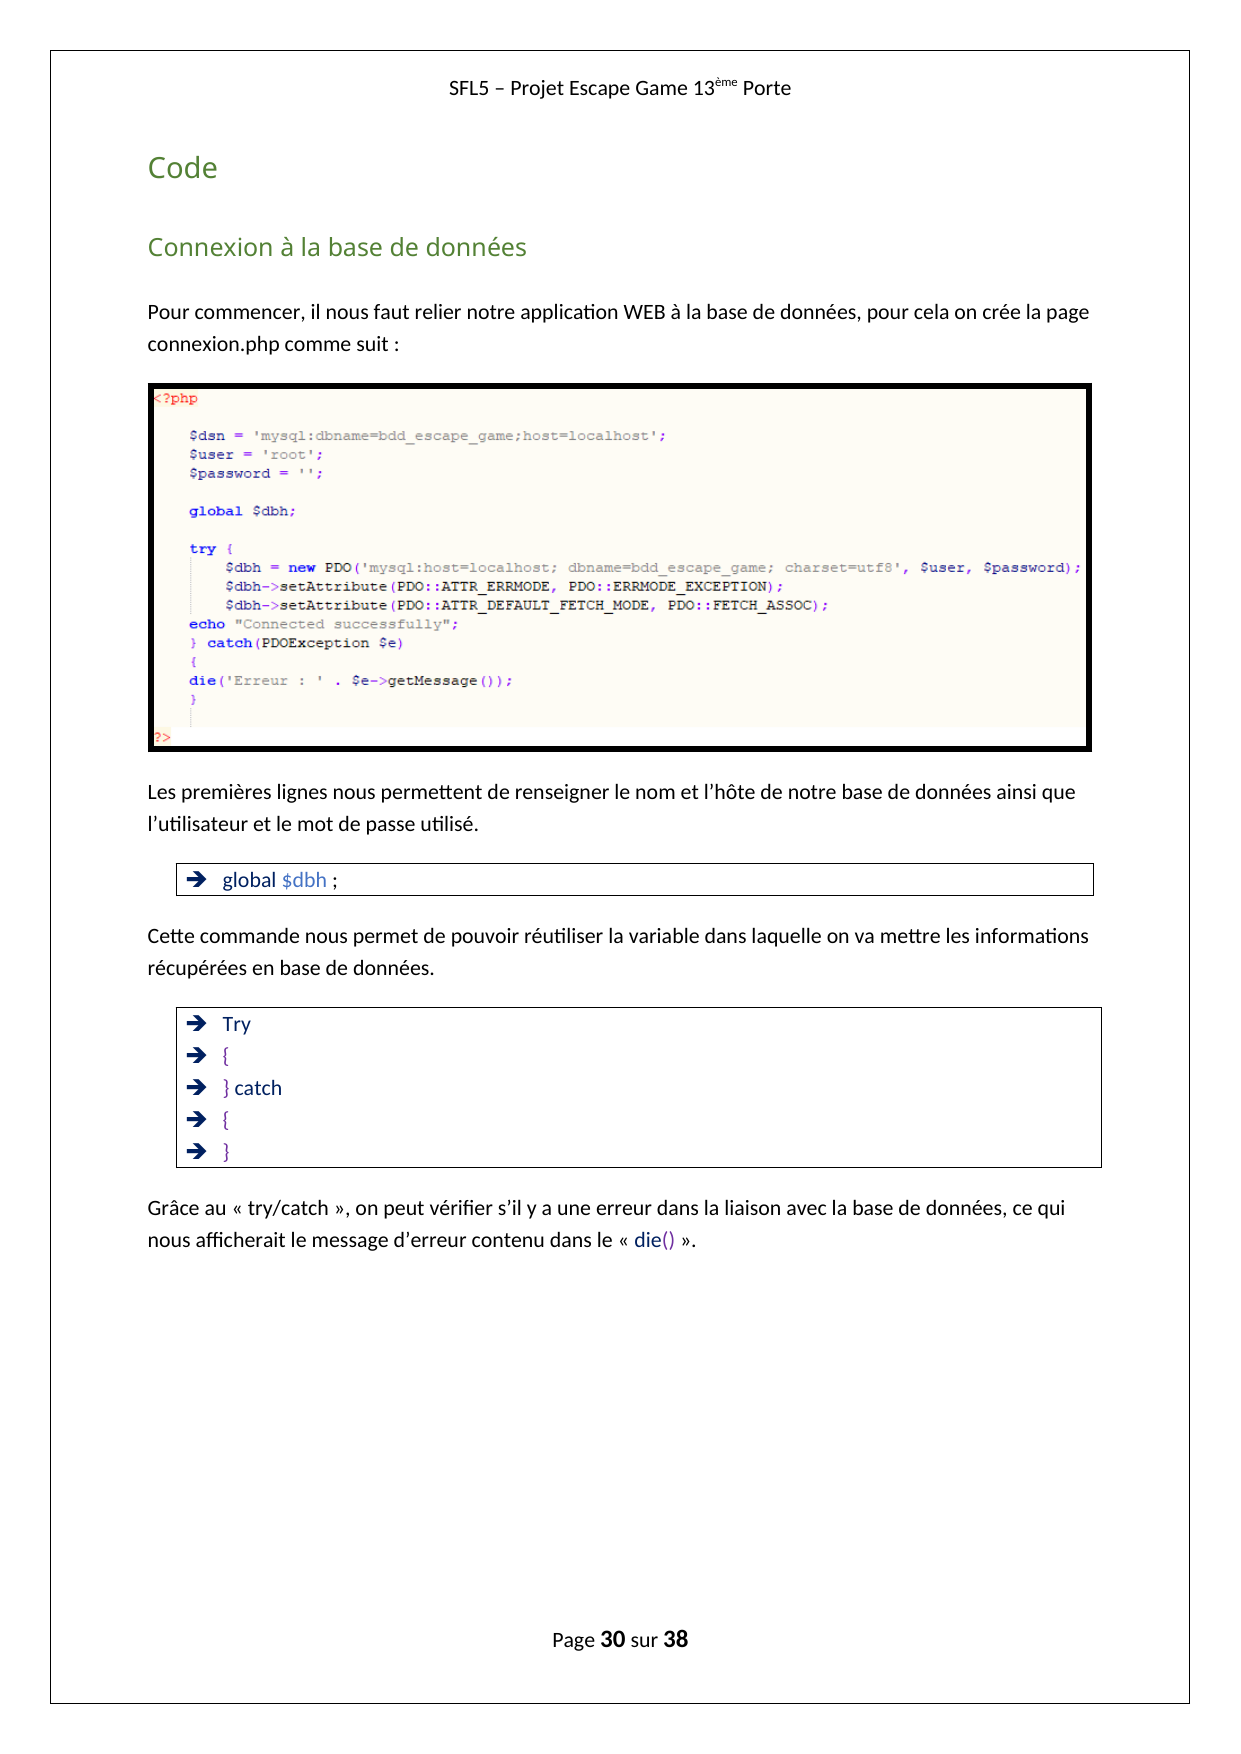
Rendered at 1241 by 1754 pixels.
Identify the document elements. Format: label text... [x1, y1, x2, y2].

text Pour commencer, il nous faut relier notre application WEB à la base de données, pour cela on crée la page connexion.php comme suit : [147, 298, 1093, 356]
text Cette commande nous permet de pouvoir réutiliser la variable dans laquelle on va mettre les informations récupérées en base de données. [147, 922, 1093, 981]
list { [177, 1103, 1101, 1133]
picture [154, 389, 1086, 746]
subtitle Code [147, 148, 1093, 187]
list global $dbh ; [177, 864, 1093, 895]
text Grâce au « try/catch », on peut vérifier s’il y a une erreur dans la liaison avec la base de données, ce qui nous afficherait le message d’erreur contenu dans le « die() ». [147, 1194, 1093, 1253]
text Les premières lignes nous permettent de renseigner le nom et l’hôte de notre base de données ainsi que l’utilisateur et le mot de passe utilisé. [147, 778, 1093, 837]
list } [177, 1135, 1101, 1167]
list { [177, 1039, 1101, 1069]
list Try [177, 1008, 1101, 1037]
list } catch [177, 1071, 1101, 1101]
subtitle Connexion à la base de données [147, 196, 1093, 298]
